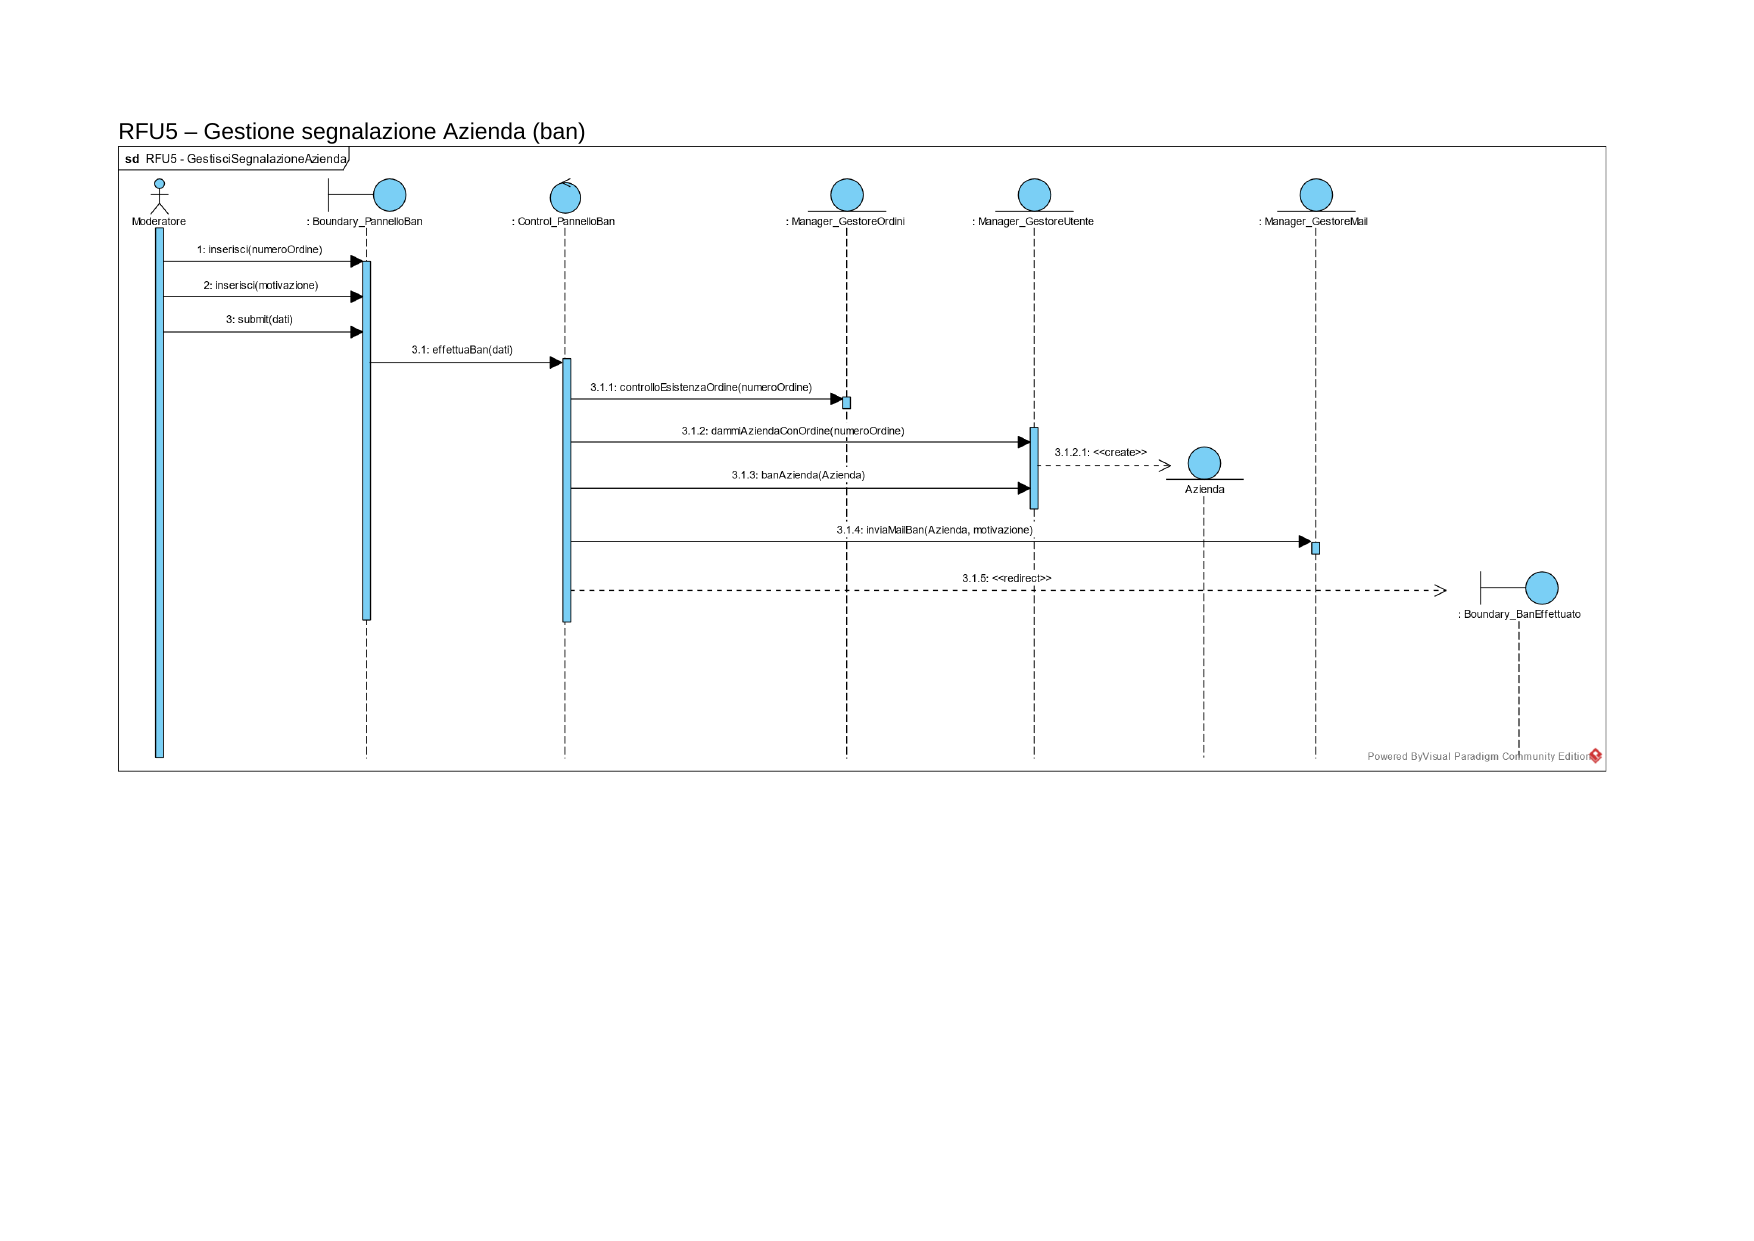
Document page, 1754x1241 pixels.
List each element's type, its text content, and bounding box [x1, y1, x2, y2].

picture [118, 146, 1607, 772]
text RFU5 – Gestione segnalazione Azienda (ban) [118, 118, 1606, 146]
